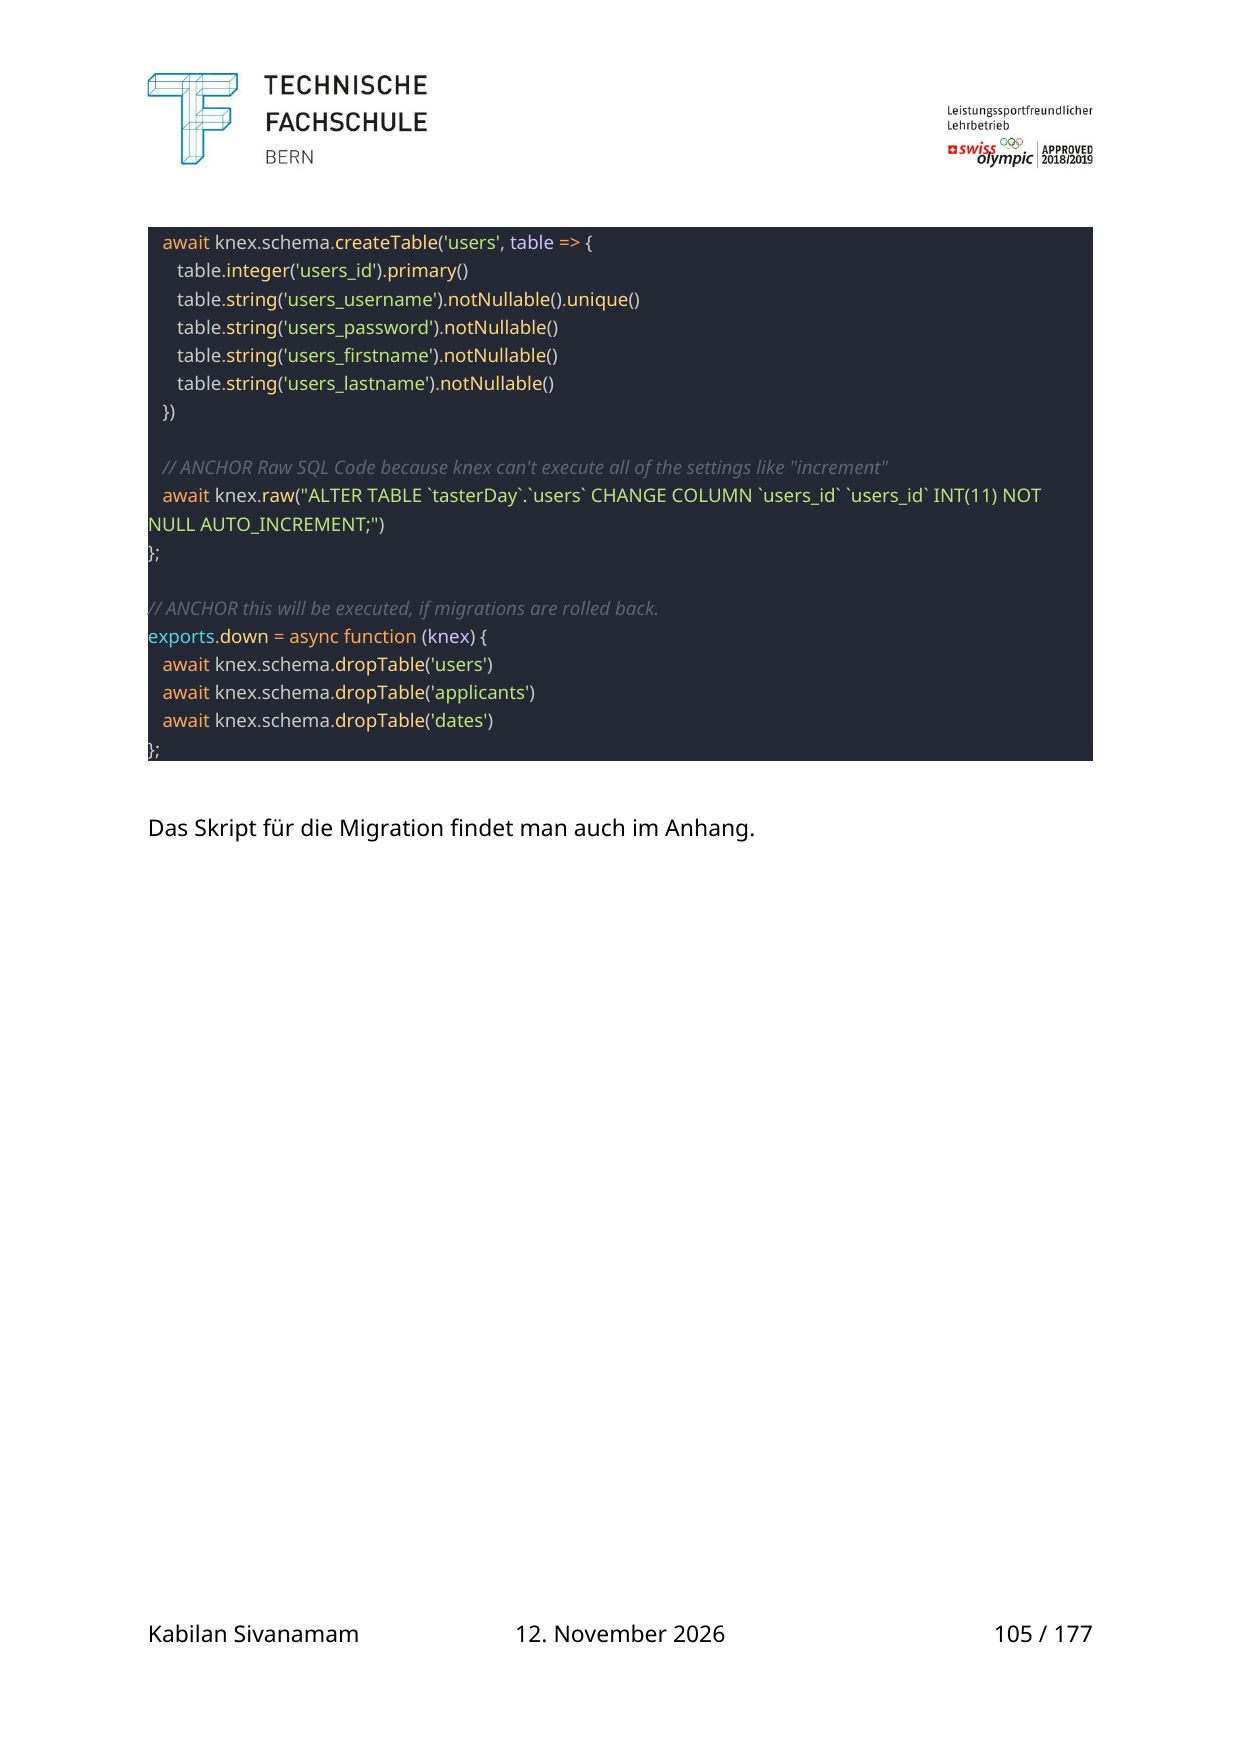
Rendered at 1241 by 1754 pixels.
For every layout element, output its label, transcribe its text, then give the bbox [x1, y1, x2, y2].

text await knex.schema.dropTable('dates') [148, 705, 1093, 733]
text // ANCHOR Raw SQL Code because knex can't execute all of the settings like "increment" [148, 452, 1093, 480]
text table.string('users_password').notNullable() [148, 311, 1093, 339]
text }; [148, 536, 1093, 564]
text Das Skript für die Migration findet man auch im Anhang. [148, 812, 1093, 843]
text // ANCHOR this will be executed, if migrations are rolled back. [148, 593, 1093, 621]
text await knex.schema.createTable('users', table => { [148, 227, 1093, 255]
text await knex.schema.dropTable('users') [148, 649, 1093, 677]
text await knex.raw("ALTER TABLE `tasterDay`.`users` CHANGE COLUMN `users_id` `users_id` INT(11) NOT NULL AUTO_INCREMENT;") [148, 480, 1093, 536]
text table.string('users_firstname').notNullable() [148, 339, 1093, 368]
text await knex.schema.dropTable('applicants') [148, 677, 1093, 705]
text }) [148, 396, 1093, 424]
text exports.down = async function (knex) { [148, 621, 1093, 649]
picture [147, 73, 1093, 196]
text table.string('users_username').notNullable().unique() [148, 283, 1093, 311]
text table.integer('users_id').primary() [148, 255, 1093, 283]
text table.string('users_lastname').notNullable() [148, 368, 1093, 396]
text }; [148, 733, 1093, 761]
